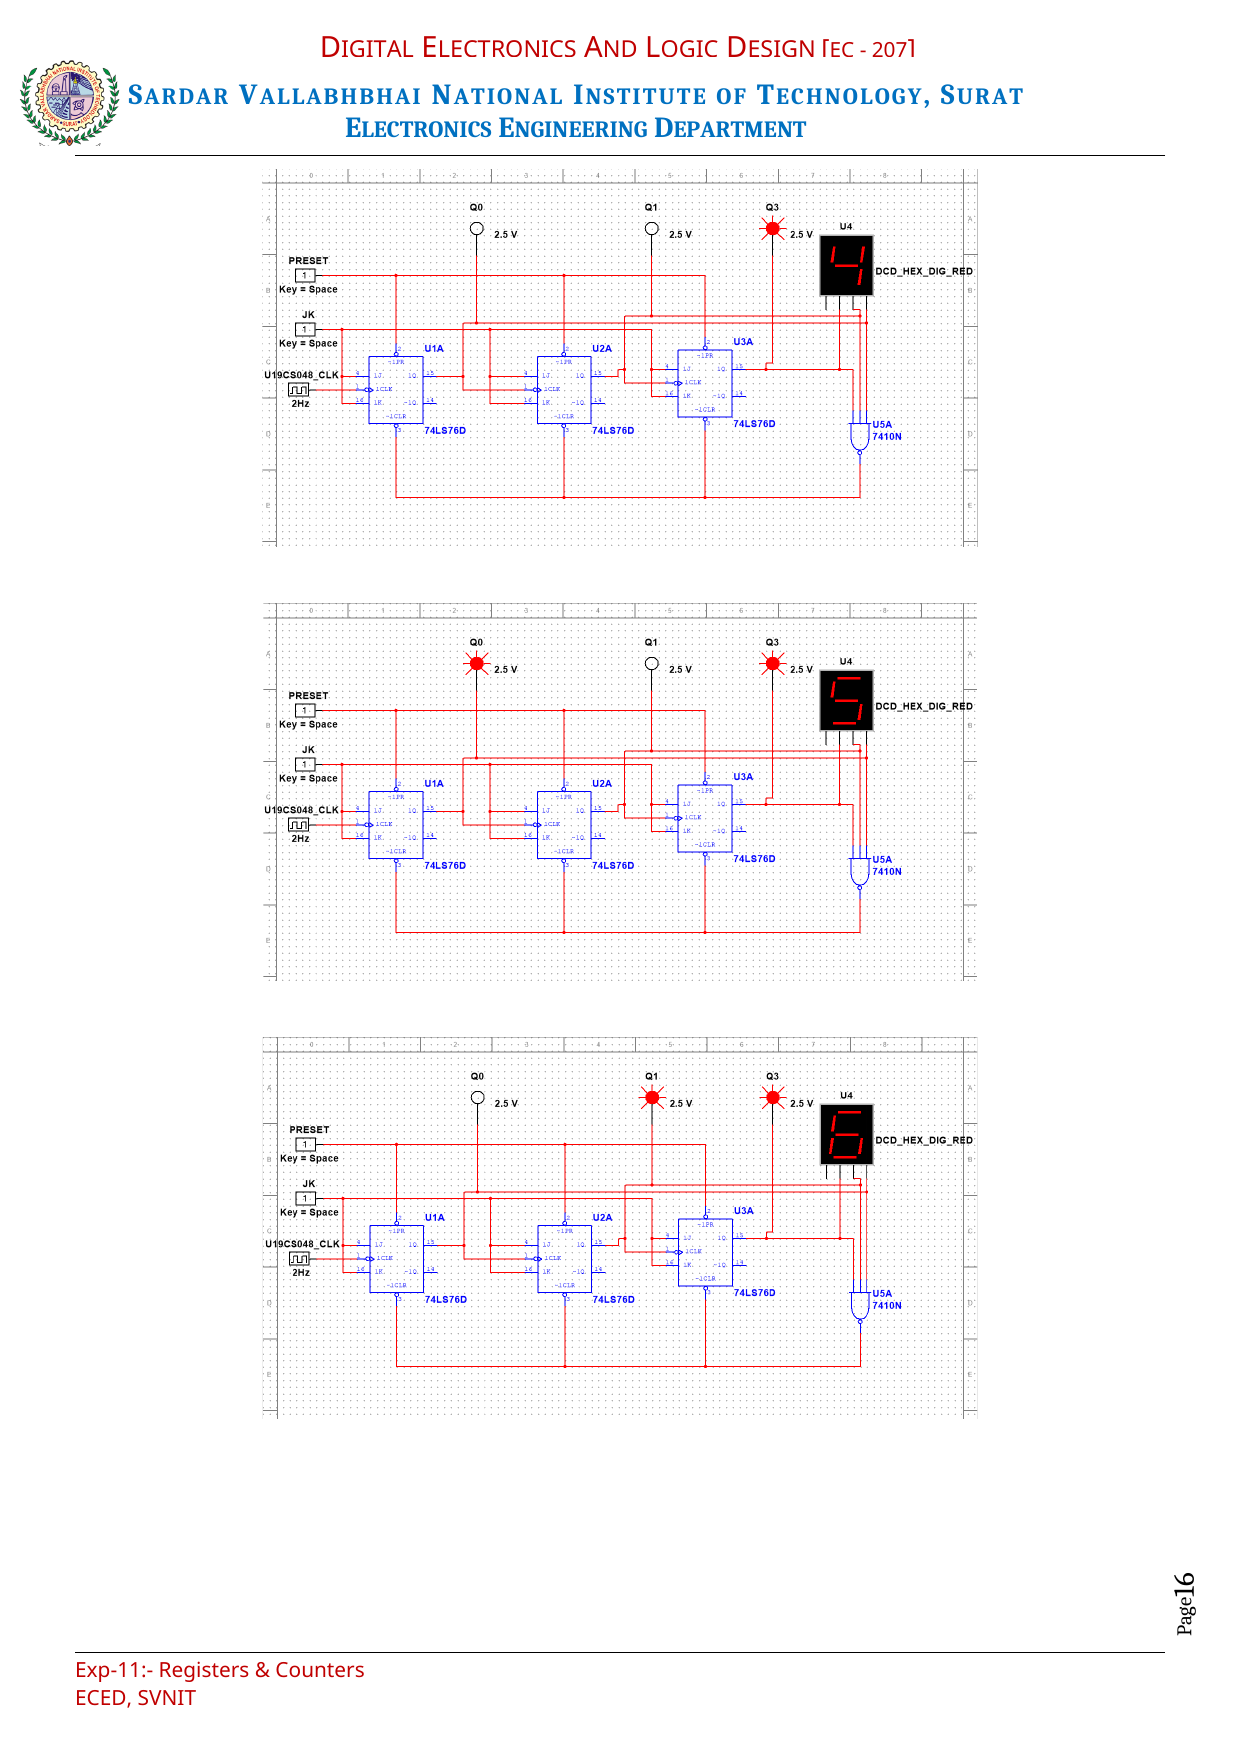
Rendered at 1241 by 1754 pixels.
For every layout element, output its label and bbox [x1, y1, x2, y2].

picture [19, 60, 120, 146]
picture [262, 169, 978, 547]
picture [262, 1037, 978, 1419]
picture [263, 603, 977, 981]
